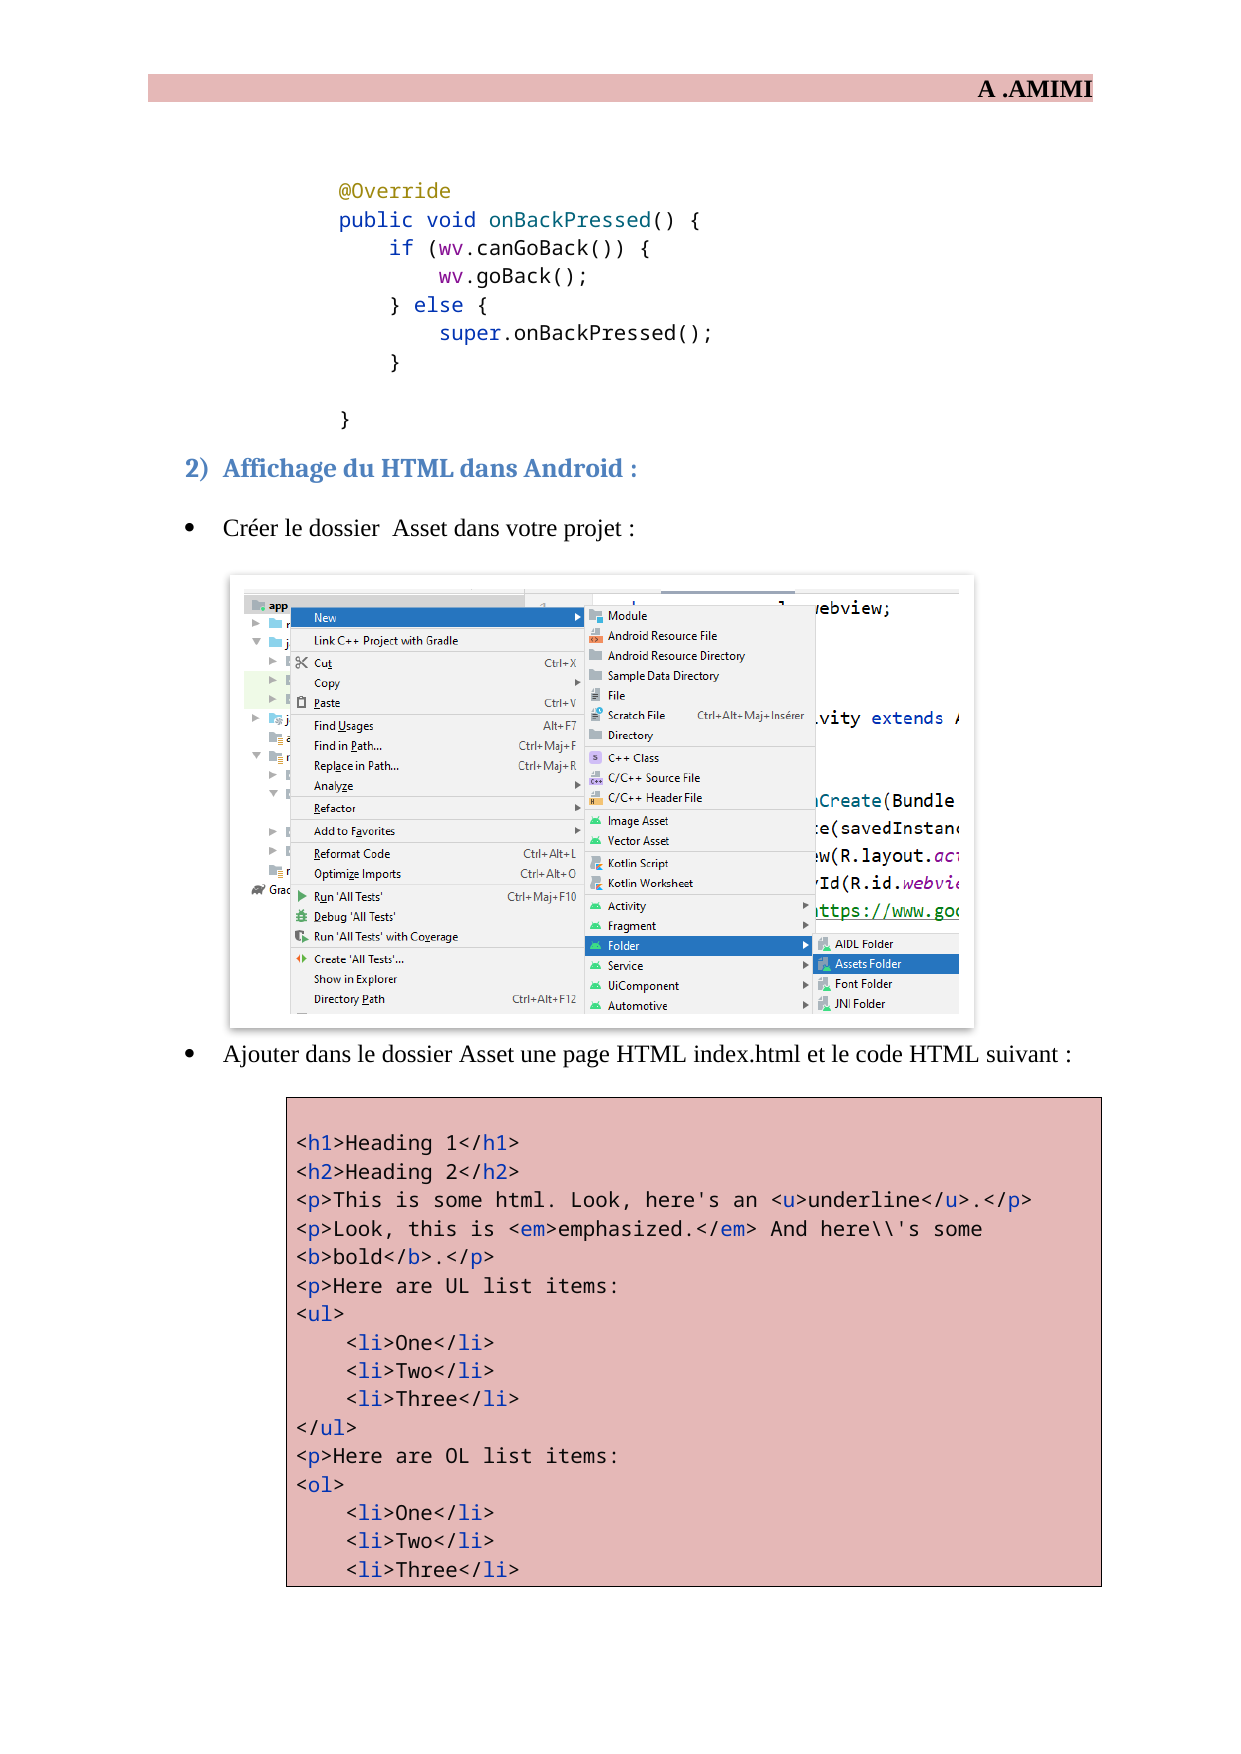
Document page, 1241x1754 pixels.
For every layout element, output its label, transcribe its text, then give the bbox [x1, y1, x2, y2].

list Ajouter dans le dossier Asset une page HTML index.html et le code HTML suivant : [185, 1039, 1093, 1068]
subtitle Affichage du HTML dans Android : [185, 453, 1093, 484]
picture [244, 589, 959, 1014]
list Créer le dossier Asset dans votre projet : [185, 513, 1093, 542]
text @Override public void onBackPressed() { if (wv.canGoBack()) { wv.goBack(); } else { super.onBackPressed(); } } [338, 176, 1093, 432]
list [287, 1098, 1101, 1586]
